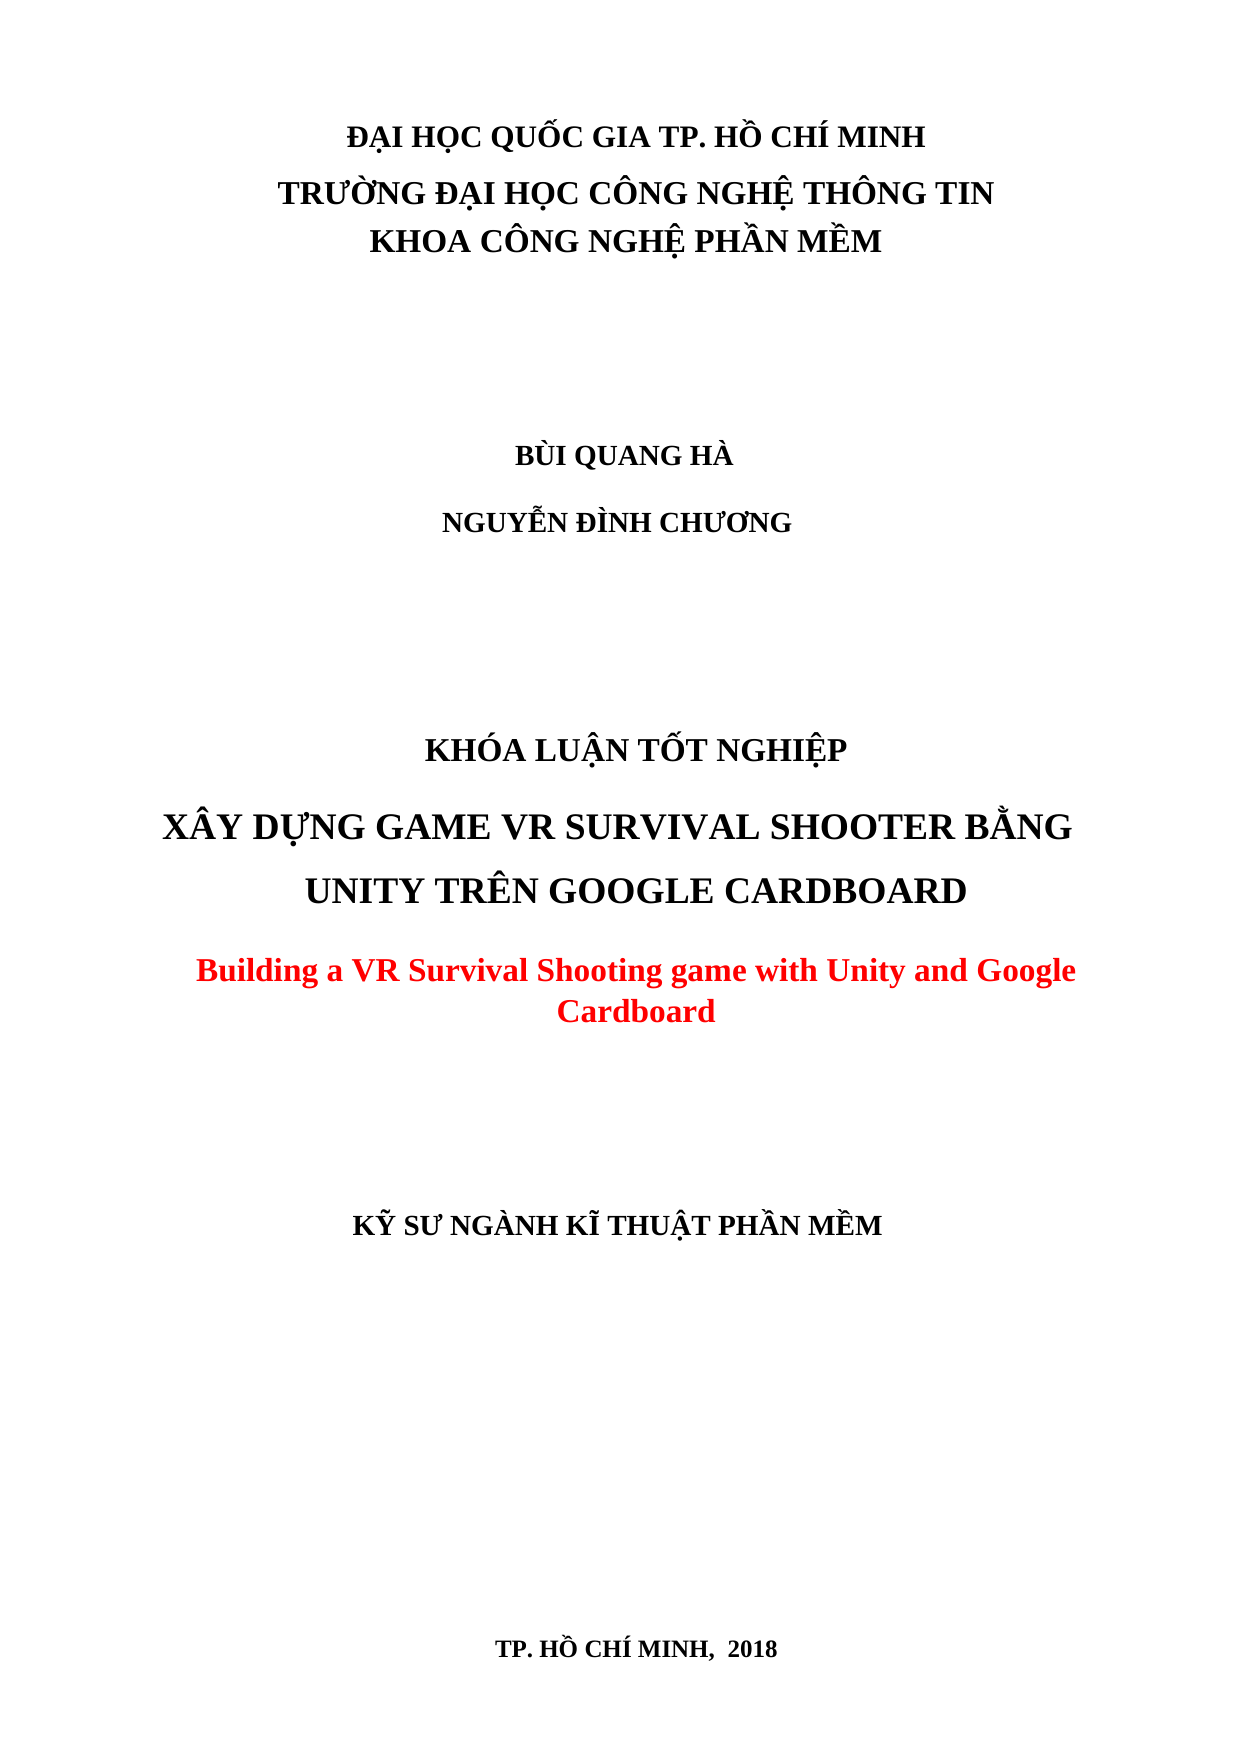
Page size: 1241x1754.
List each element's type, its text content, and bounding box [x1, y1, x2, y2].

text NGUYỄN ĐÌNH CHƯƠNG [150, 505, 1122, 538]
text BÙI QUANG HÀ [150, 438, 1122, 471]
text TP. HỒ CHÍ MINH, 2018 [150, 1634, 1122, 1663]
text ĐẠI HỌC QUỐC GIA TP. HỒ CHÍ MINH [150, 118, 1122, 154]
text Building a VR Survival Shooting game with Unity and Google Cardboard [150, 950, 1122, 1030]
text KHÓA LUẬN TỐT NGHIỆP [150, 730, 1122, 768]
list KỸ SƯ NGÀNH KĨ THUẬT PHẦN MỀM [112, 1208, 1122, 1242]
text TRƯỜNG ĐẠI HỌC CÔNG NGHỆ THÔNG TIN [150, 174, 1122, 212]
list XÂY DỰNG GAME VR SURVIVAL SHOOTER BẰNG UNITY TRÊN GOOGLE CARDBOARD [112, 804, 1122, 912]
text KHOA CÔNG NGHỆ PHẦN MỀM [150, 221, 1122, 259]
